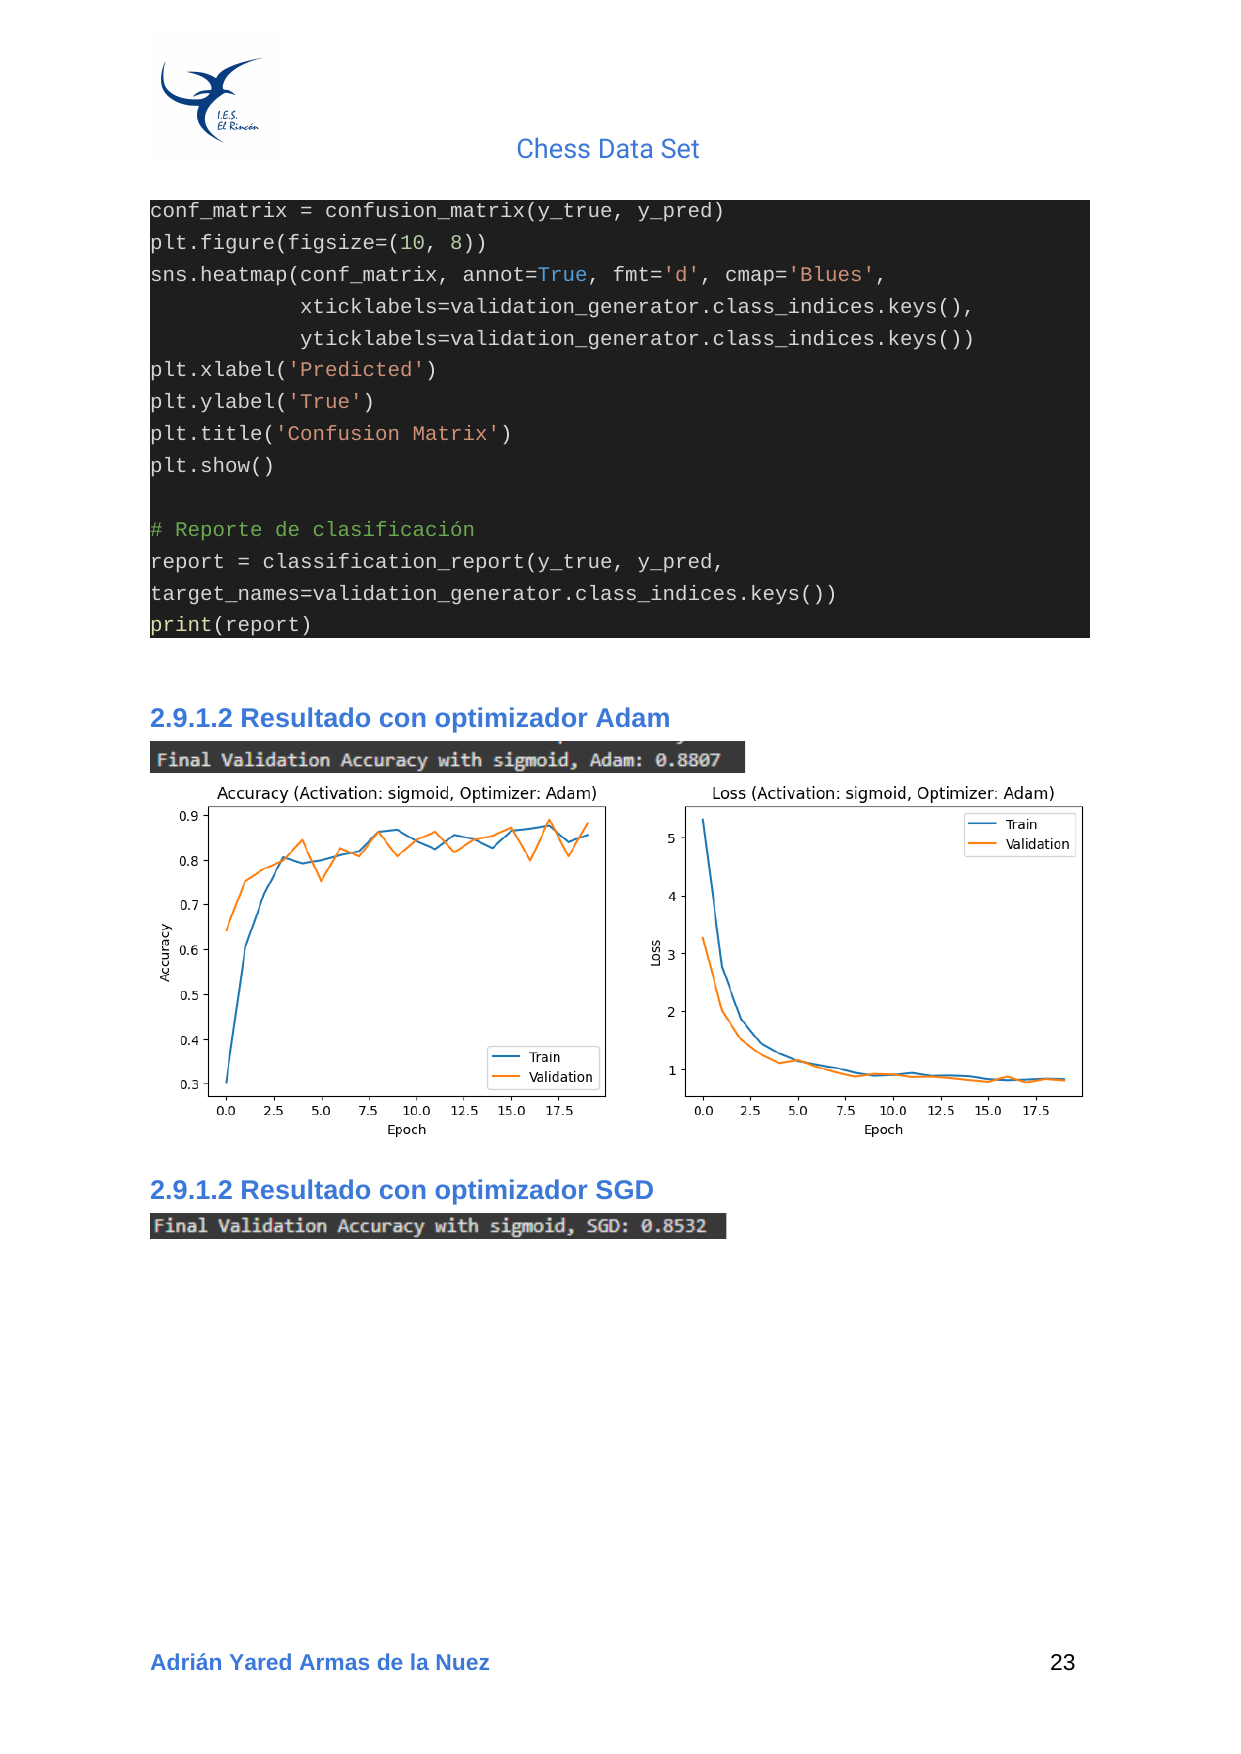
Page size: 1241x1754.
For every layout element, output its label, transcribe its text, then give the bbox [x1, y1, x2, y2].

text conf_matrix = confusion_matrix(y_true, y_pred) [150, 200, 1090, 224]
subtitle 2.9.1.2 Resultado con optimizador SGD [150, 1174, 1090, 1205]
text plt.xlabel('Predicted') [150, 359, 1090, 383]
text yticklabels=validation_generator.class_indices.keys()) [150, 328, 1090, 351]
text sns.heatmap(conf_matrix, annot=True, fmt='d', cmap='Blues', [150, 264, 1090, 287]
text plt.show() [150, 455, 1090, 479]
text report = classification_report(y_true, y_pred, target_names=validation_generator.class_indices.keys()) [150, 551, 1090, 606]
picture [150, 776, 1091, 1145]
text # Reporte de clasificación [150, 519, 1090, 542]
text plt.figure(figsize=(10, 8)) [150, 232, 1090, 256]
text plt.title('Confusion Matrix') [150, 423, 1090, 447]
picture [150, 741, 746, 773]
text xticklabels=validation_generator.class_indices.keys(), [150, 296, 1090, 319]
subtitle 2.9.1.2 Resultado con optimizador Adam [150, 702, 1090, 733]
text print(report) [150, 614, 1090, 638]
text plt.ylabel('True') [150, 391, 1090, 415]
picture [150, 1213, 727, 1239]
picture [150, 29, 279, 159]
